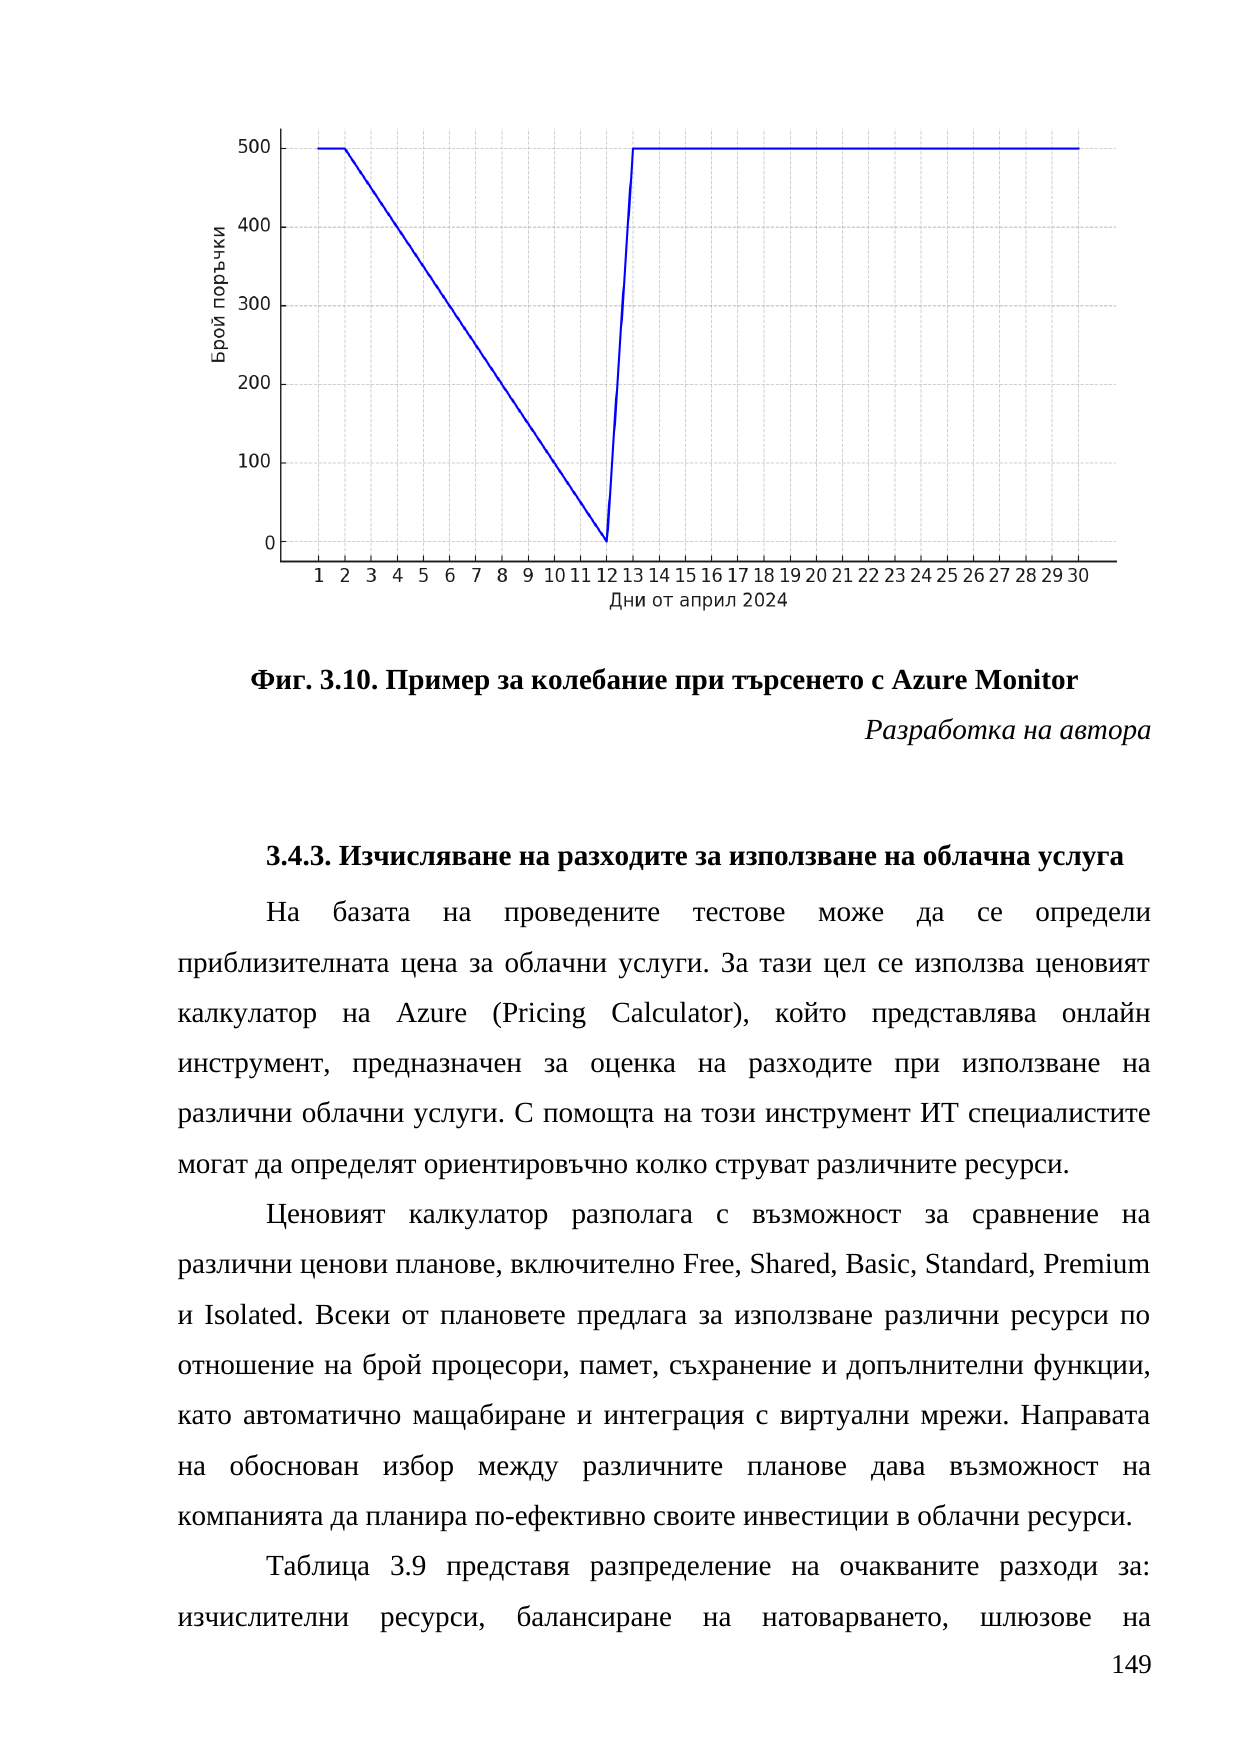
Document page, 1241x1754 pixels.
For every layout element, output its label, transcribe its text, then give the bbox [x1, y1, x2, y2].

text На базата на проведените тестове може да се определи приблизителната цена за облачни услуги. За тази цел се използва ценовият калкулатор на Azure (Pricing Calculator), който представлява онлайн инструмент, предназначен за оценка на разходите при използване на различни облачни услуги. С помощта на този инструмент ИТ специалистите могат да определят ориентировъчно колко струват различните ресурси. [177, 894, 1152, 1179]
picture [202, 118, 1126, 621]
title Фиг. 3.10. Пример за колебание при търсенето с Azure Monitor [177, 662, 1152, 695]
text Ценовият калкулатор разполага с възможност за сравнение на различни ценови планове, включително Free, Shared, Basic, Standard, Premium и Isolated. Всеки от плановете предлага за използване различни ресурси по отношение на брой процесори, памет, съхранение и допълнителни функции, като автоматично мащабиране и интеграция с виртуални мрежи. Направата на обоснован избор между различните планове дава възможност на компанията да планира по-ефективно своите инвестиции в облачни ресурси. [177, 1196, 1152, 1532]
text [177, 1548, 1152, 1632]
title Разработка на автора [177, 712, 1152, 746]
subtitle 3.4.3. Изчисляване на разходите за използване на облачна услуга [177, 838, 1152, 871]
